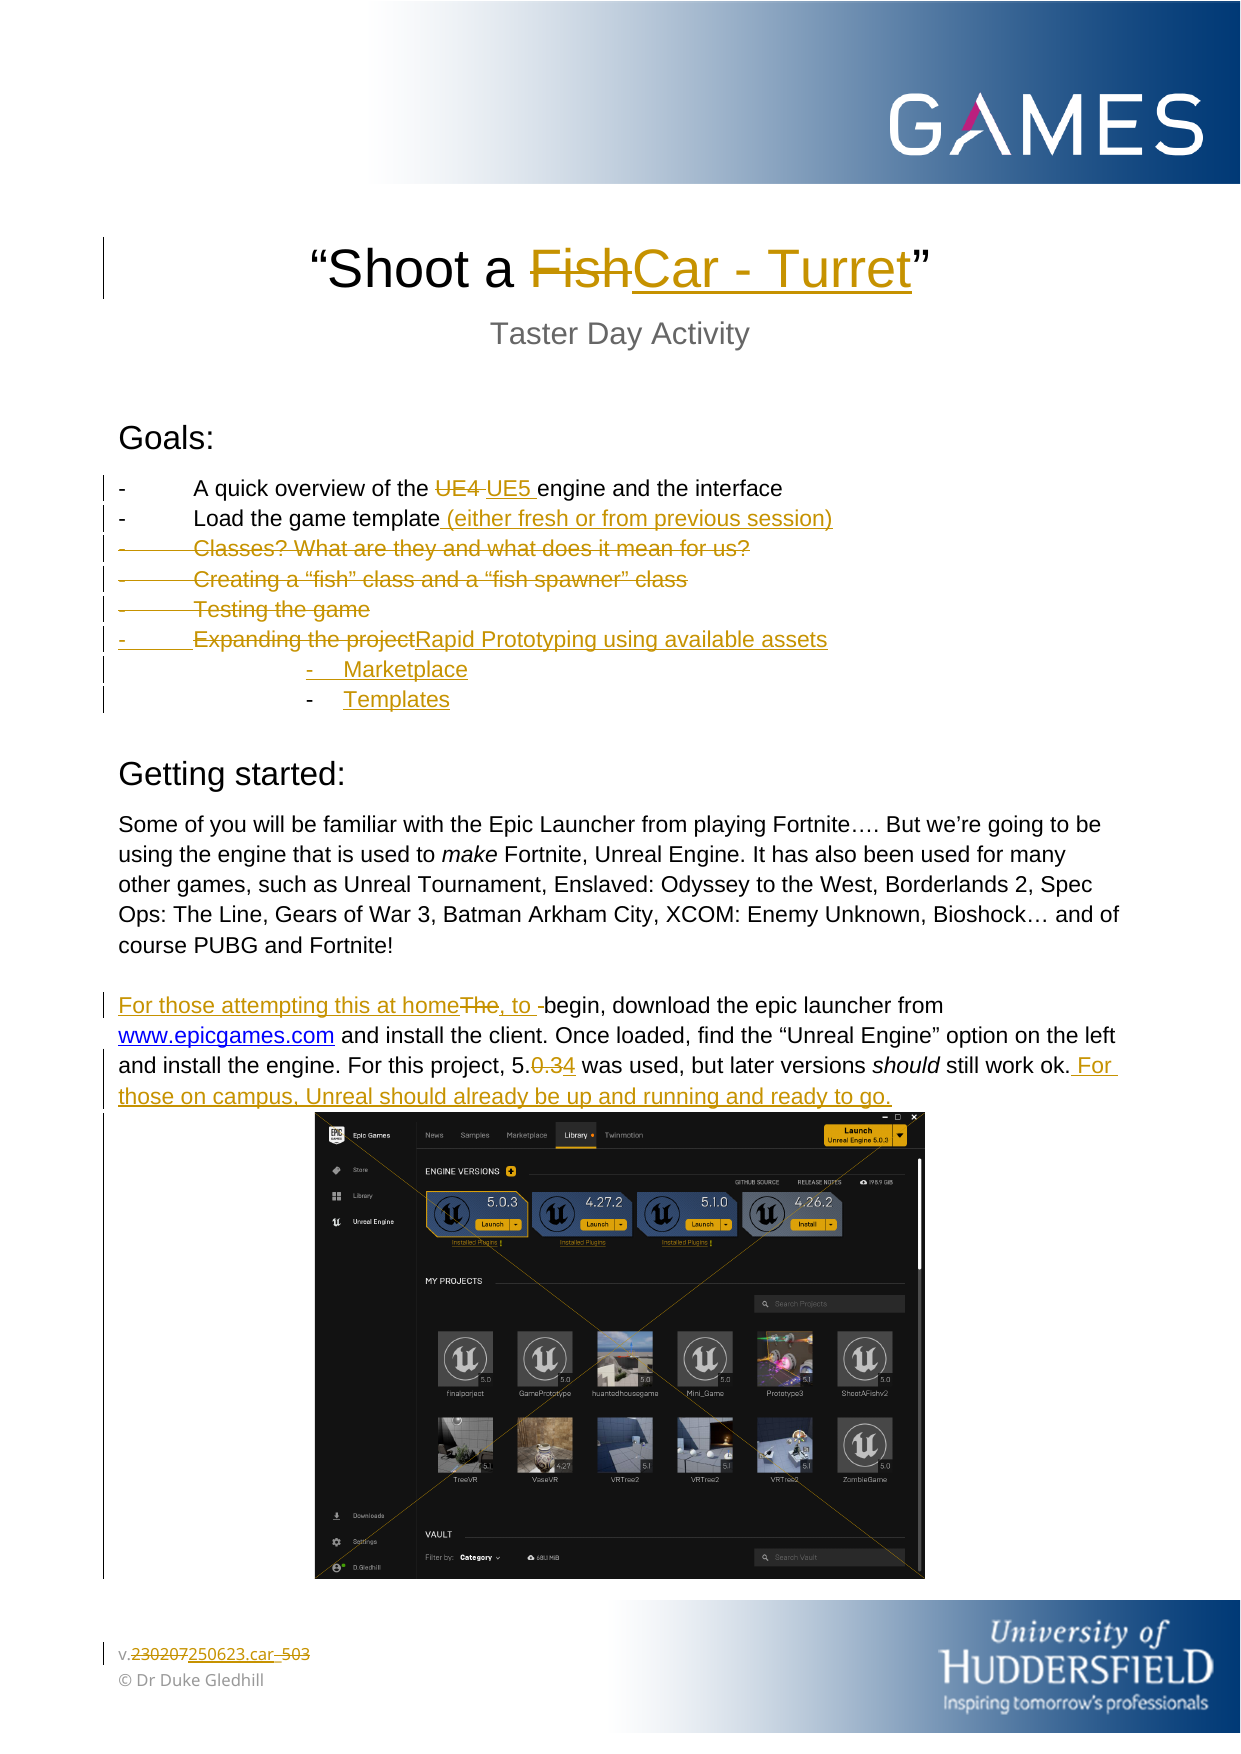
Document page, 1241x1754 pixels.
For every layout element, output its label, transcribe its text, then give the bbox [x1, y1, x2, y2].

subtitle Getting started: [118, 754, 1122, 793]
text begin, download the epic launcher from www.epicgames.com and install the client. Once loaded, find the “Unreal Engine” option on the left and install the engine. For this project, 5. was used, but later versions should still work ok. [118, 992, 1122, 1109]
title “Shoot a ” [118, 237, 1122, 299]
picture [316, 1347, 923, 1579]
subtitle Goals: [118, 418, 1122, 457]
text Some of you will be familiar with the Epic Launcher from playing Fortnite…. But we’re going to be using the engine that is used to make Fortnite, Unreal Engine. It has also been used for many other games, such as Unreal Tournament, Enslaved: Odyssey to the West, Borderlands 2, Spec Ops: The Line, Gears of War 3, Batman Arkham City, XCOM: Enemy Unknown, Bioshock… and of course PUBG and Fortnite! [118, 811, 1122, 958]
picture [316, 1112, 924, 1344]
list A quick overview of the engine and the interface [118, 475, 1122, 501]
picture [314, 1114, 618, 1578]
picture [299, 1, 1241, 184]
picture [621, 1114, 925, 1577]
subtitle Taster Day Activity [118, 315, 1122, 351]
picture [553, 1598, 1241, 1733]
list Load the game template [118, 505, 1122, 532]
